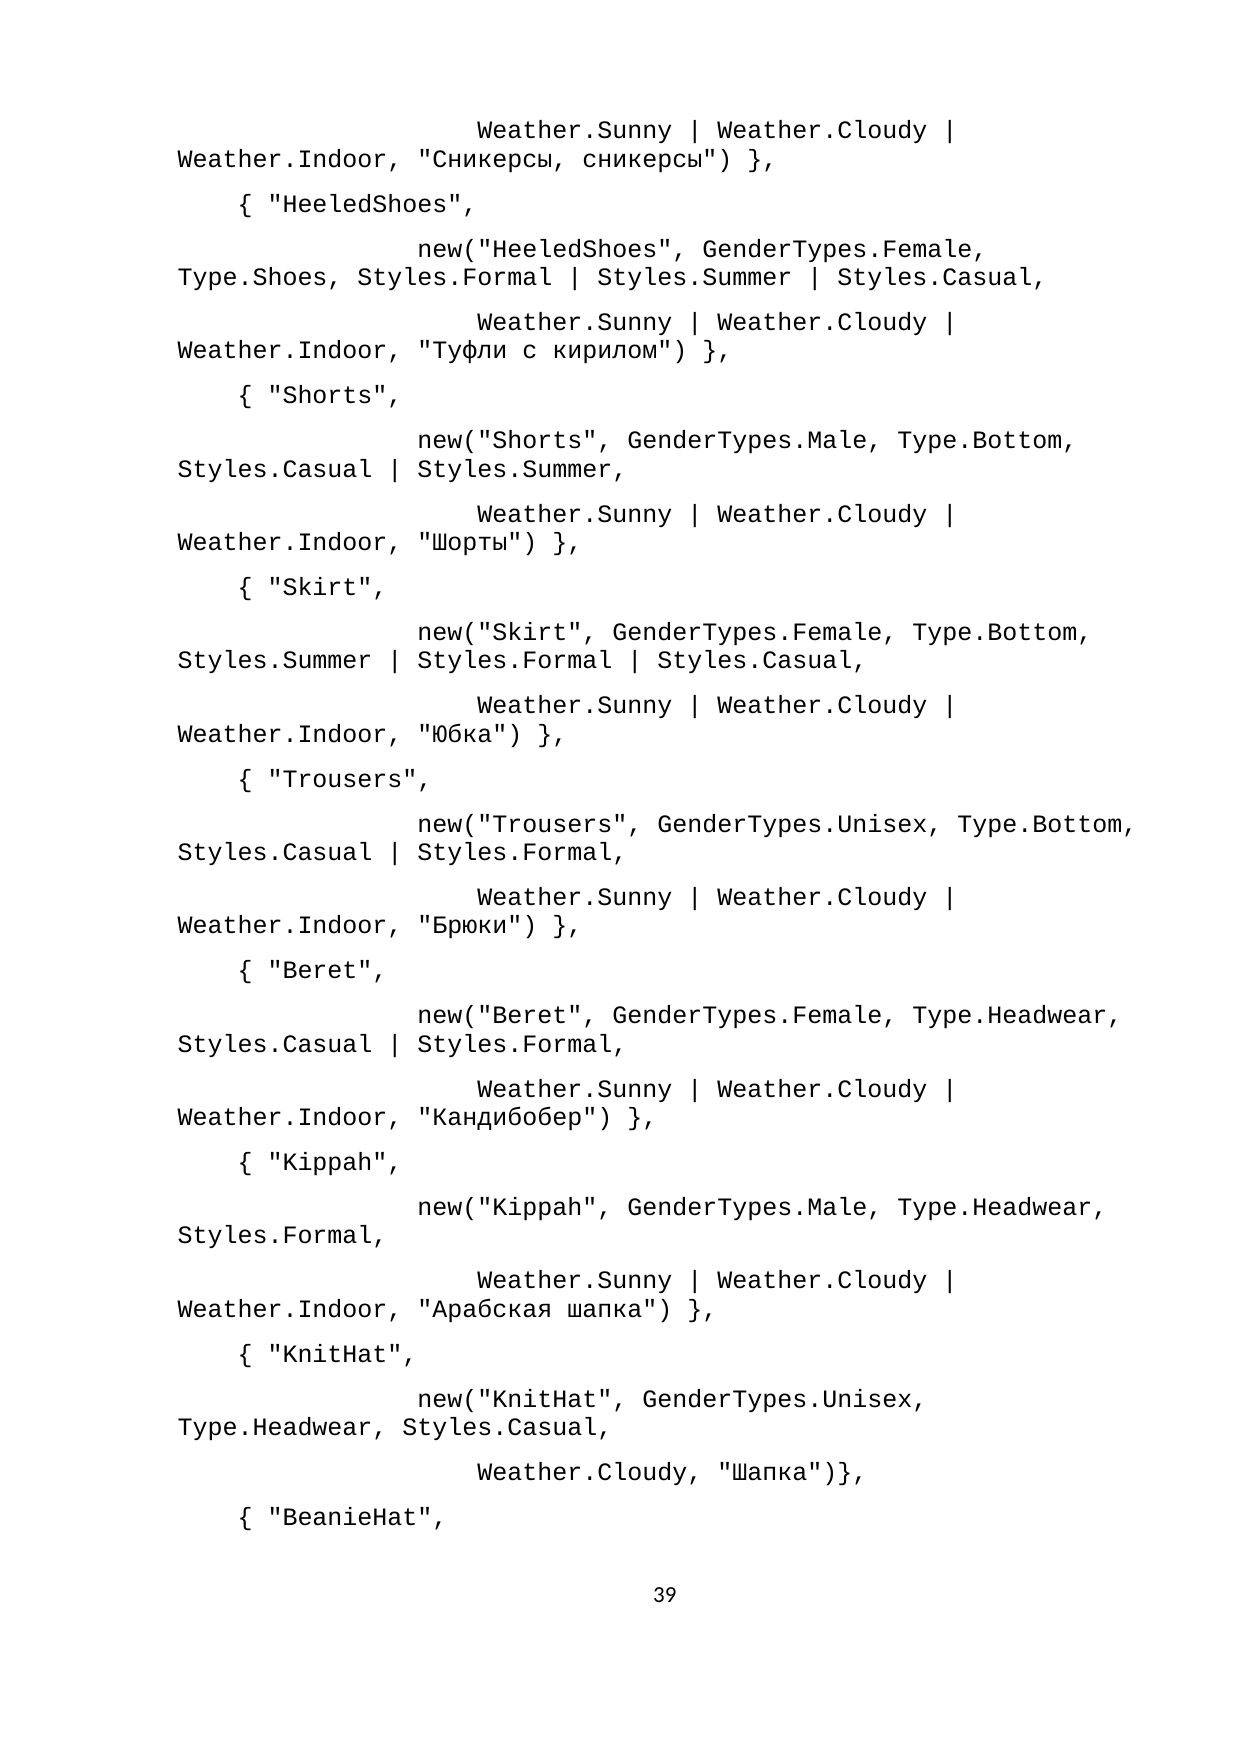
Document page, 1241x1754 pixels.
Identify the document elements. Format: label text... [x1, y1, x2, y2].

text new("HeeledShoes", GenderTypes.Female, Type.Shoes, Styles.Formal | Styles.Summer | Styles.Casual, [177, 236, 1152, 293]
text { "Beret", [177, 958, 1152, 986]
text new("Trousers", GenderTypes.Unisex, Type.Bottom, Styles.Casual | Styles.Formal, [177, 811, 1152, 868]
text Weather.Cloudy, "Шапка")}, [177, 1460, 1152, 1488]
text Weather.Sunny | Weather.Cloudy | Weather.Indoor, "Брюки") }, [177, 885, 1152, 941]
text Weather.Sunny | Weather.Cloudy | Weather.Indoor, "Шорты") }, [177, 501, 1152, 558]
text new("Shorts", GenderTypes.Male, Type.Bottom, Styles.Casual | Styles.Summer, [177, 428, 1152, 485]
text Weather.Sunny | Weather.Cloudy | Weather.Indoor, "Сникерсы, сникерсы") }, [177, 118, 1152, 175]
text { "Skirt", [177, 575, 1152, 603]
text new("Beret", GenderTypes.Female, Type.Headwear, Styles.Casual | Styles.Formal, [177, 1003, 1152, 1060]
text { "Trousers", [177, 766, 1152, 795]
text { "HeeledShoes", [177, 191, 1152, 220]
text { "Shorts", [177, 383, 1152, 411]
text new("KnitHat", GenderTypes.Unisex, Type.Headwear, Styles.Casual, [177, 1386, 1152, 1443]
text { "BeanieHat", [177, 1505, 1152, 1533]
text Weather.Sunny | Weather.Cloudy | Weather.Indoor, "Кандибобер") }, [177, 1076, 1152, 1133]
text new("Kippah", GenderTypes.Male, Type.Headwear, Styles.Formal, [177, 1195, 1152, 1251]
text new("Skirt", GenderTypes.Female, Type.Bottom, Styles.Summer | Styles.Formal | Styles.Casual, [177, 620, 1152, 676]
text Weather.Sunny | Weather.Cloudy |Weather.Indoor, "Туфли с кирилом") }, [177, 310, 1152, 366]
text { "KnitHat", [177, 1341, 1152, 1370]
text Weather.Sunny | Weather.Cloudy | Weather.Indoor, "Юбка") }, [177, 693, 1152, 750]
text { "Kippah", [177, 1150, 1152, 1178]
text Weather.Sunny | Weather.Cloudy | Weather.Indoor, "Арабская шапка") }, [177, 1268, 1152, 1325]
